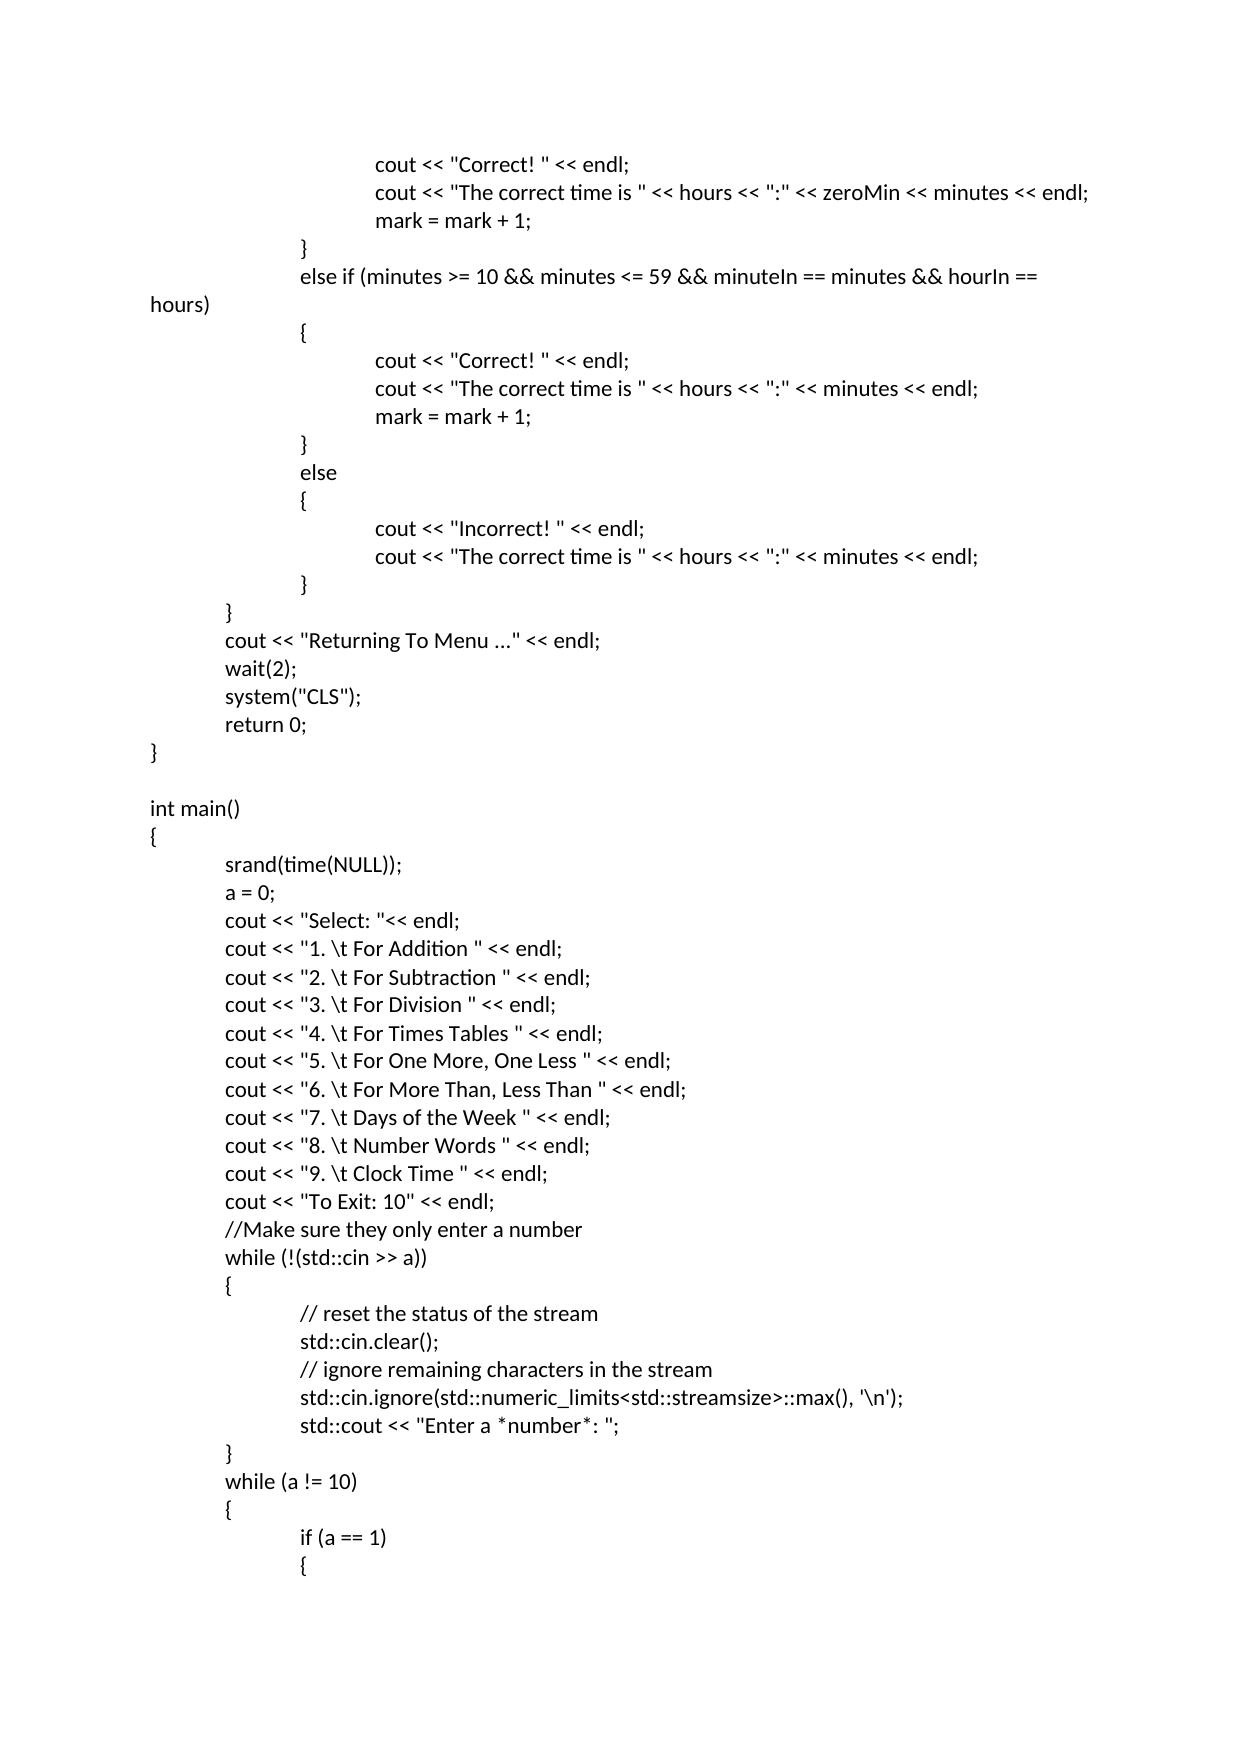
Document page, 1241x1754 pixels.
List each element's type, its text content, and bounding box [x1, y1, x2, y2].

text mark = mark + 1; [150, 206, 1090, 234]
text cout << "8. \t Number Words " << endl; [150, 1131, 1090, 1159]
text cout << "The correct time is " << hours << ":" << minutes << endl; [150, 542, 1090, 570]
text mark = mark + 1; [150, 402, 1090, 430]
text else if (minutes >= 10 && minutes <= 59 && minuteIn == minutes && hourIn == hours) [150, 262, 1090, 318]
text cout << "Returning To Menu ..." << endl; [150, 626, 1090, 654]
text } [150, 430, 1090, 458]
text std::cin.clear(); [150, 1327, 1090, 1355]
text cout << "The correct time is " << hours << ":" << minutes << endl; [150, 374, 1090, 402]
text //Make sure they only enter a number [150, 1215, 1090, 1243]
text { [150, 1495, 1090, 1523]
text cout << "3. \t For Division " << endl; [150, 991, 1090, 1019]
text } [150, 598, 1090, 626]
text } [150, 570, 1090, 598]
text // ignore remaining characters in the stream [150, 1355, 1090, 1383]
text cout << "5. \t For One More, One Less " << endl; [150, 1047, 1090, 1075]
text cout << "Incorrect! " << endl; [150, 514, 1090, 542]
text { [150, 318, 1090, 346]
text std::cin.ignore(std::numeric_limits<std::streamsize>::max(), '\n'); [150, 1383, 1090, 1411]
text { [150, 1551, 1090, 1579]
text return 0; [150, 710, 1090, 738]
text cout << "6. \t For More Than, Less Than " << endl; [150, 1075, 1090, 1103]
text system("CLS"); [150, 682, 1090, 710]
text wait(2); [150, 654, 1090, 682]
text { [150, 822, 1090, 851]
text cout << "7. \t Days of the Week " << endl; [150, 1103, 1090, 1131]
text { [150, 1271, 1090, 1299]
text } [150, 738, 1090, 766]
text srand(time(NULL)); [150, 851, 1090, 878]
text while (a != 10) [150, 1467, 1090, 1495]
text std::cout << "Enter a *number*: "; [150, 1411, 1090, 1439]
text cout << "9. \t Clock Time " << endl; [150, 1159, 1090, 1187]
text cout << "Correct! " << endl; [150, 150, 1090, 178]
text cout << "4. \t For Times Tables " << endl; [150, 1019, 1090, 1047]
text cout << "1. \t For Addition " << endl; [150, 934, 1090, 963]
text // reset the status of the stream [150, 1299, 1090, 1327]
text } [150, 1439, 1090, 1467]
text cout << "Correct! " << endl; [150, 346, 1090, 374]
text else [150, 458, 1090, 486]
text } [150, 234, 1090, 262]
text cout << "Select: "<< endl; [150, 907, 1090, 934]
text cout << "To Exit: 10" << endl; [150, 1187, 1090, 1215]
text int main() [150, 794, 1090, 822]
text cout << "The correct time is " << hours << ":" << zeroMin << minutes << endl; [150, 178, 1090, 206]
text while (!(std::cin >> a)) [150, 1243, 1090, 1271]
text { [150, 486, 1090, 514]
text if (a == 1) [150, 1523, 1090, 1551]
text cout << "2. \t For Subtraction " << endl; [150, 963, 1090, 991]
text a = 0; [150, 878, 1090, 907]
